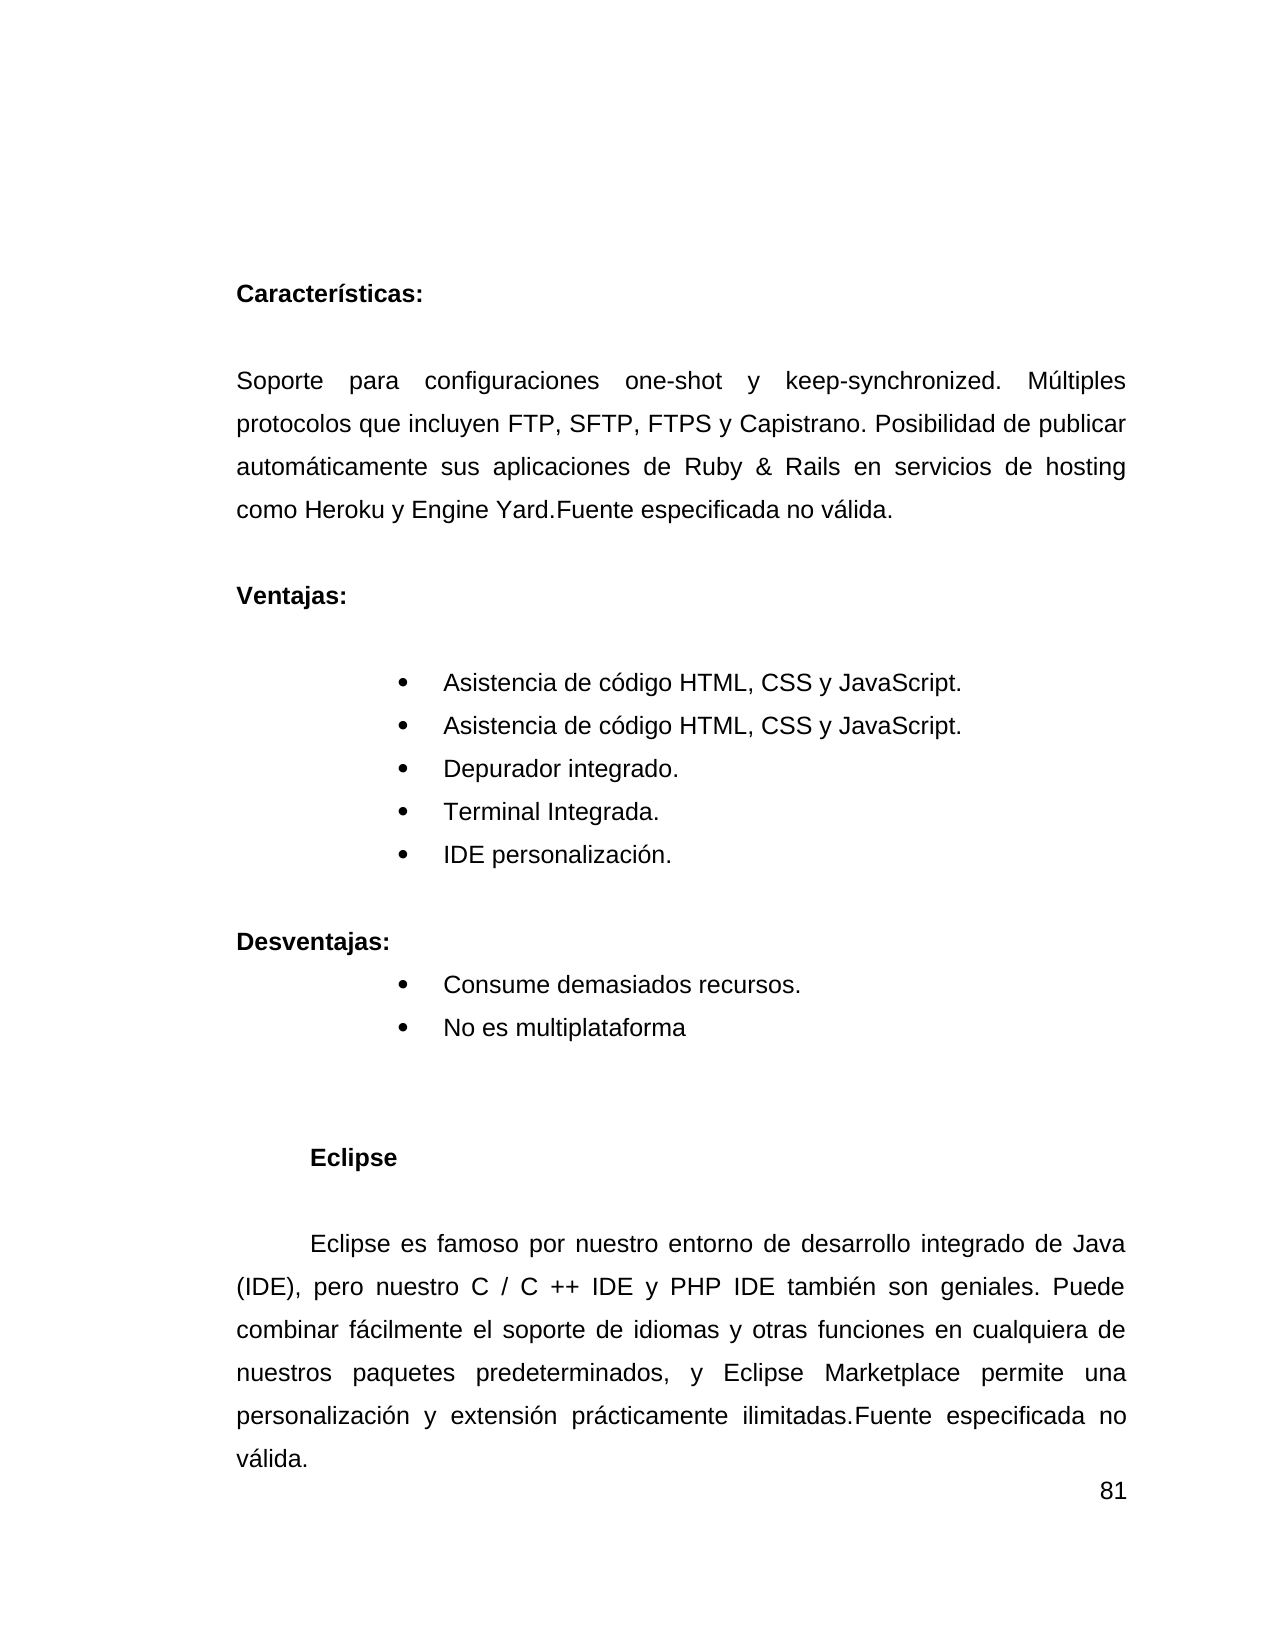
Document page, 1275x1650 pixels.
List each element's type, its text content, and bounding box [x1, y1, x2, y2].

text Características: [236, 279, 1127, 308]
text Eclipse es famoso por nuestro entorno de desarrollo integrado de Java (IDE), pero nuestro C / C ++ IDE y PHP IDE también son geniales. Puede combinar fácilmente el soporte de idiomas y otras funciones en cualquiera de nuestros paquetes predeterminados, y Eclipse Marketplace permite una personalización y extensión prácticamente ilimitadas. [236, 1229, 1127, 1473]
list Terminal Integrada. [399, 797, 1127, 826]
list Consume demasiados recursos. [399, 970, 1127, 999]
text Soporte para configuraciones one-shot y keep-synchronized. Múltiples protocolos que incluyen FTP, SFTP, FTPS y Capistrano. Posibilidad de publicar automáticamente sus aplicaciones de Ruby & Rails en servicios de hosting como Heroku y Engine Yard. [236, 366, 1127, 524]
text Ventajas: [236, 581, 1127, 610]
list Asistencia de código HTML, CSS y JavaScript. [399, 711, 1127, 739]
text Desventajas: [236, 927, 1127, 956]
list No es multiplataforma [399, 1013, 1127, 1042]
list Asistencia de código HTML, CSS y JavaScript. [399, 667, 1127, 696]
list Depurador integrado. [399, 754, 1127, 783]
text Eclipse [236, 1143, 1127, 1171]
list IDE personalización. [399, 840, 1127, 869]
